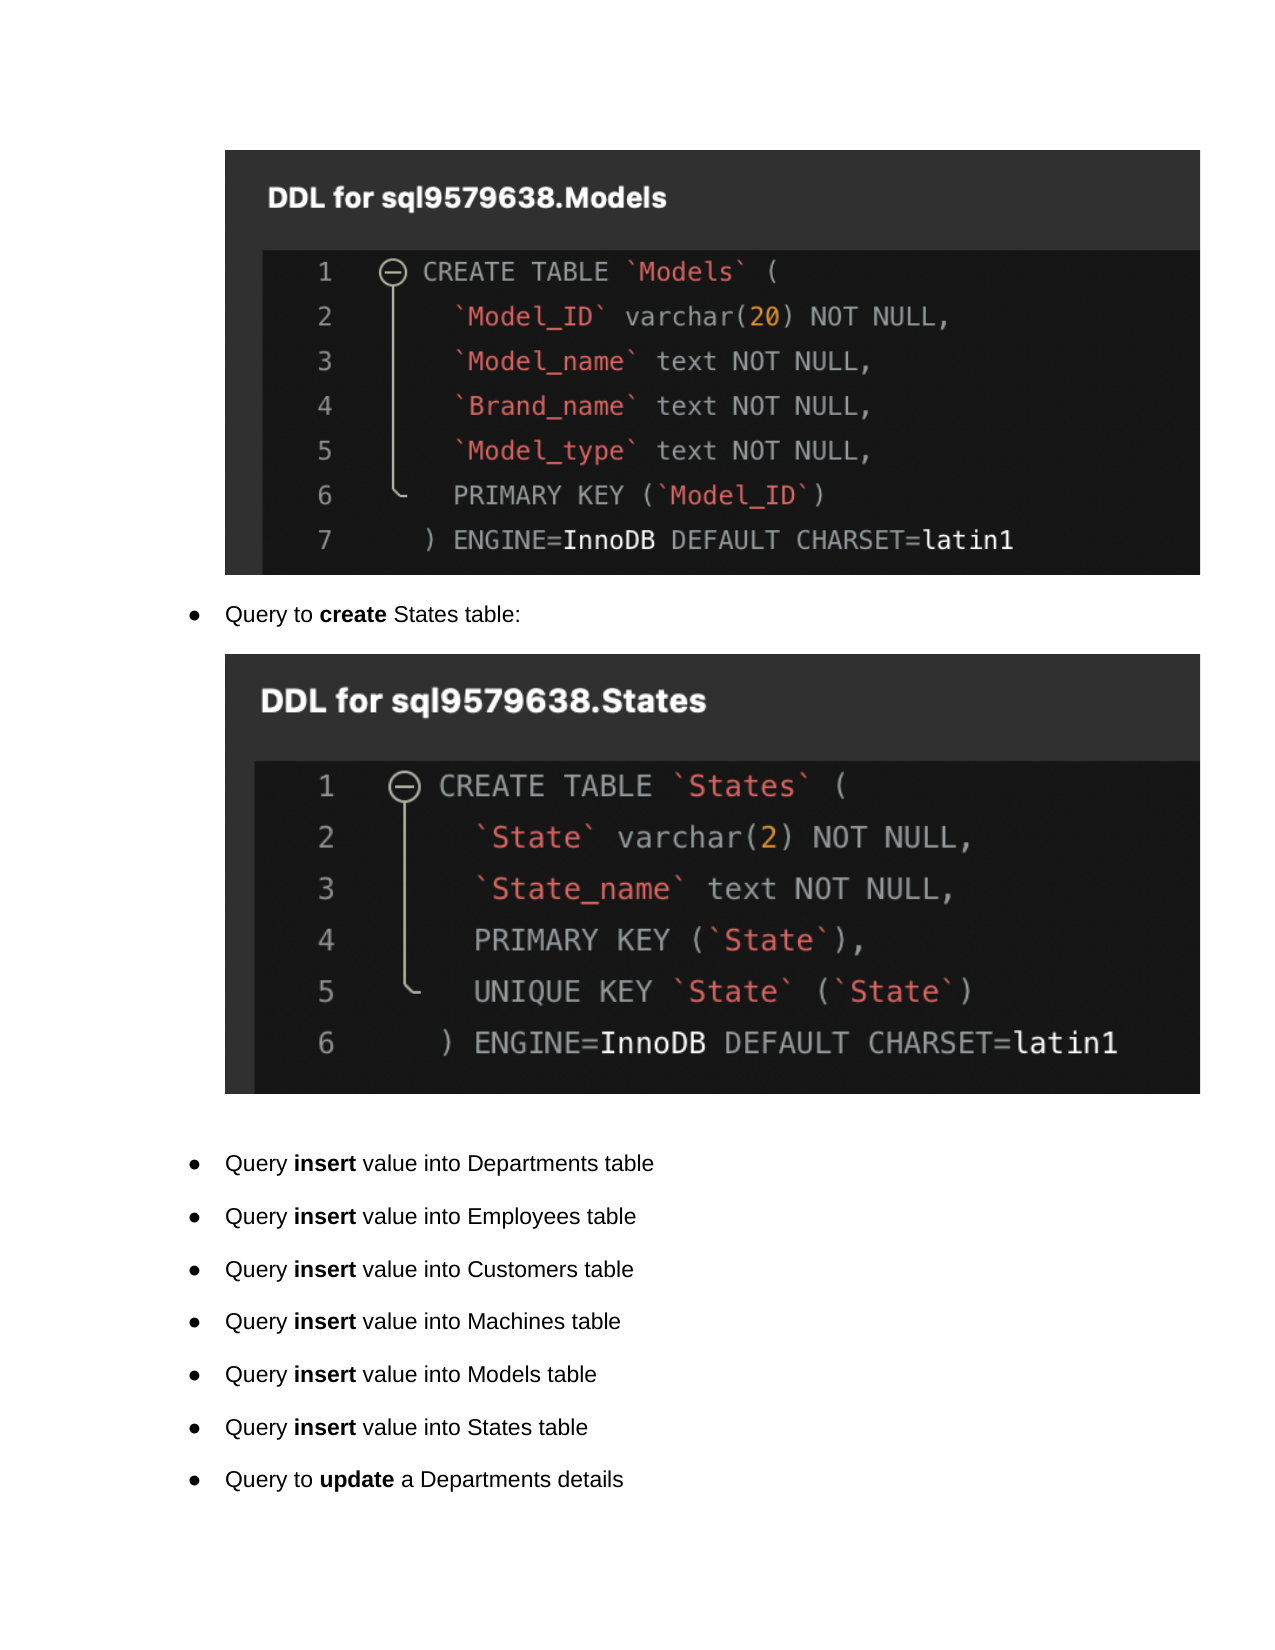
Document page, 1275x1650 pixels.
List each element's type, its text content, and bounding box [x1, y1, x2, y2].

list Query insert value into Models table [187, 1361, 1125, 1387]
list Query insert value into States table [187, 1414, 1125, 1440]
list Query insert value into Machines table [187, 1308, 1125, 1335]
list Query to update a Departments details [187, 1466, 1125, 1493]
list Query to create States table: [187, 601, 1125, 628]
list Query insert value into Departments table [187, 1150, 1125, 1177]
list Query insert value into Customers table [187, 1256, 1125, 1282]
picture [225, 150, 1200, 575]
picture [225, 654, 1200, 1094]
list Query insert value into Employees table [187, 1203, 1125, 1229]
